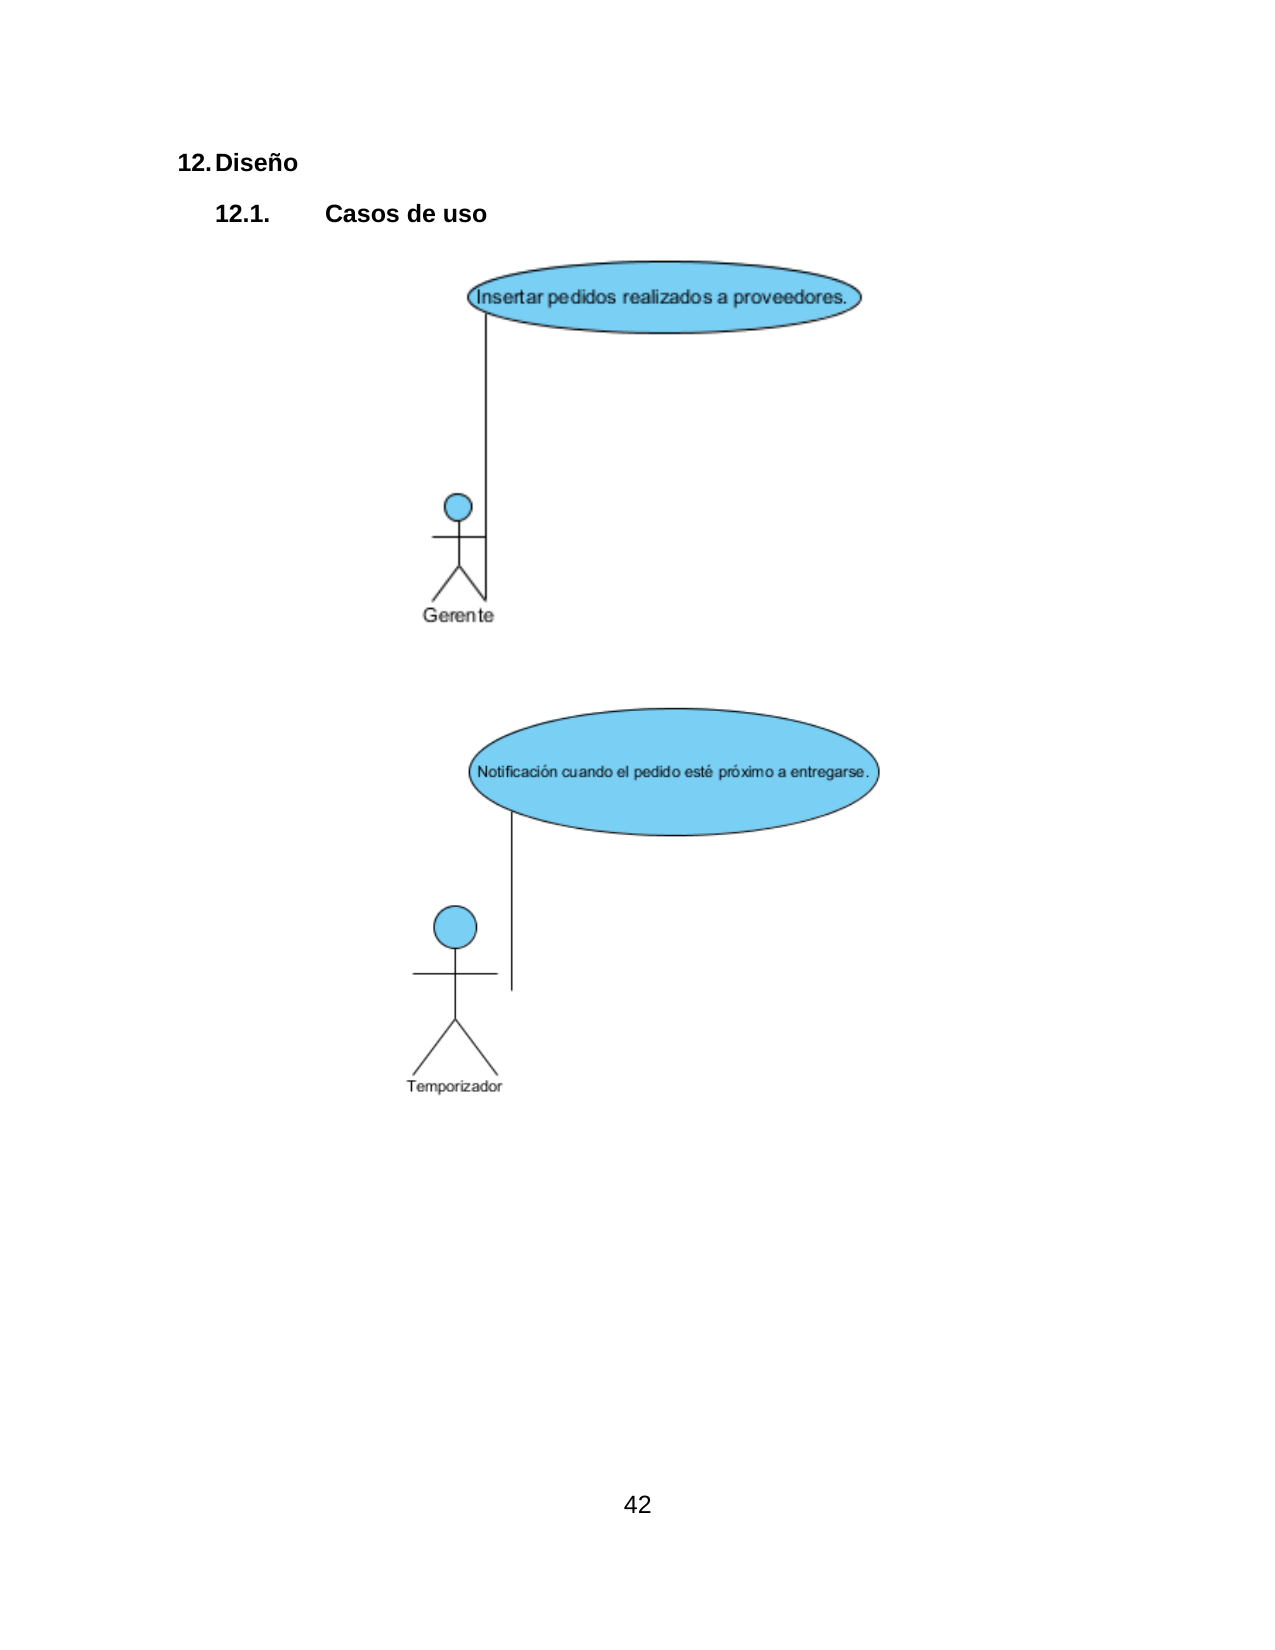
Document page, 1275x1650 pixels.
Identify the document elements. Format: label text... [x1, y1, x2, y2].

picture [357, 675, 918, 1131]
subtitle Diseño [177, 148, 1098, 176]
subtitle Casos de uso [215, 199, 1098, 228]
picture [366, 250, 909, 653]
